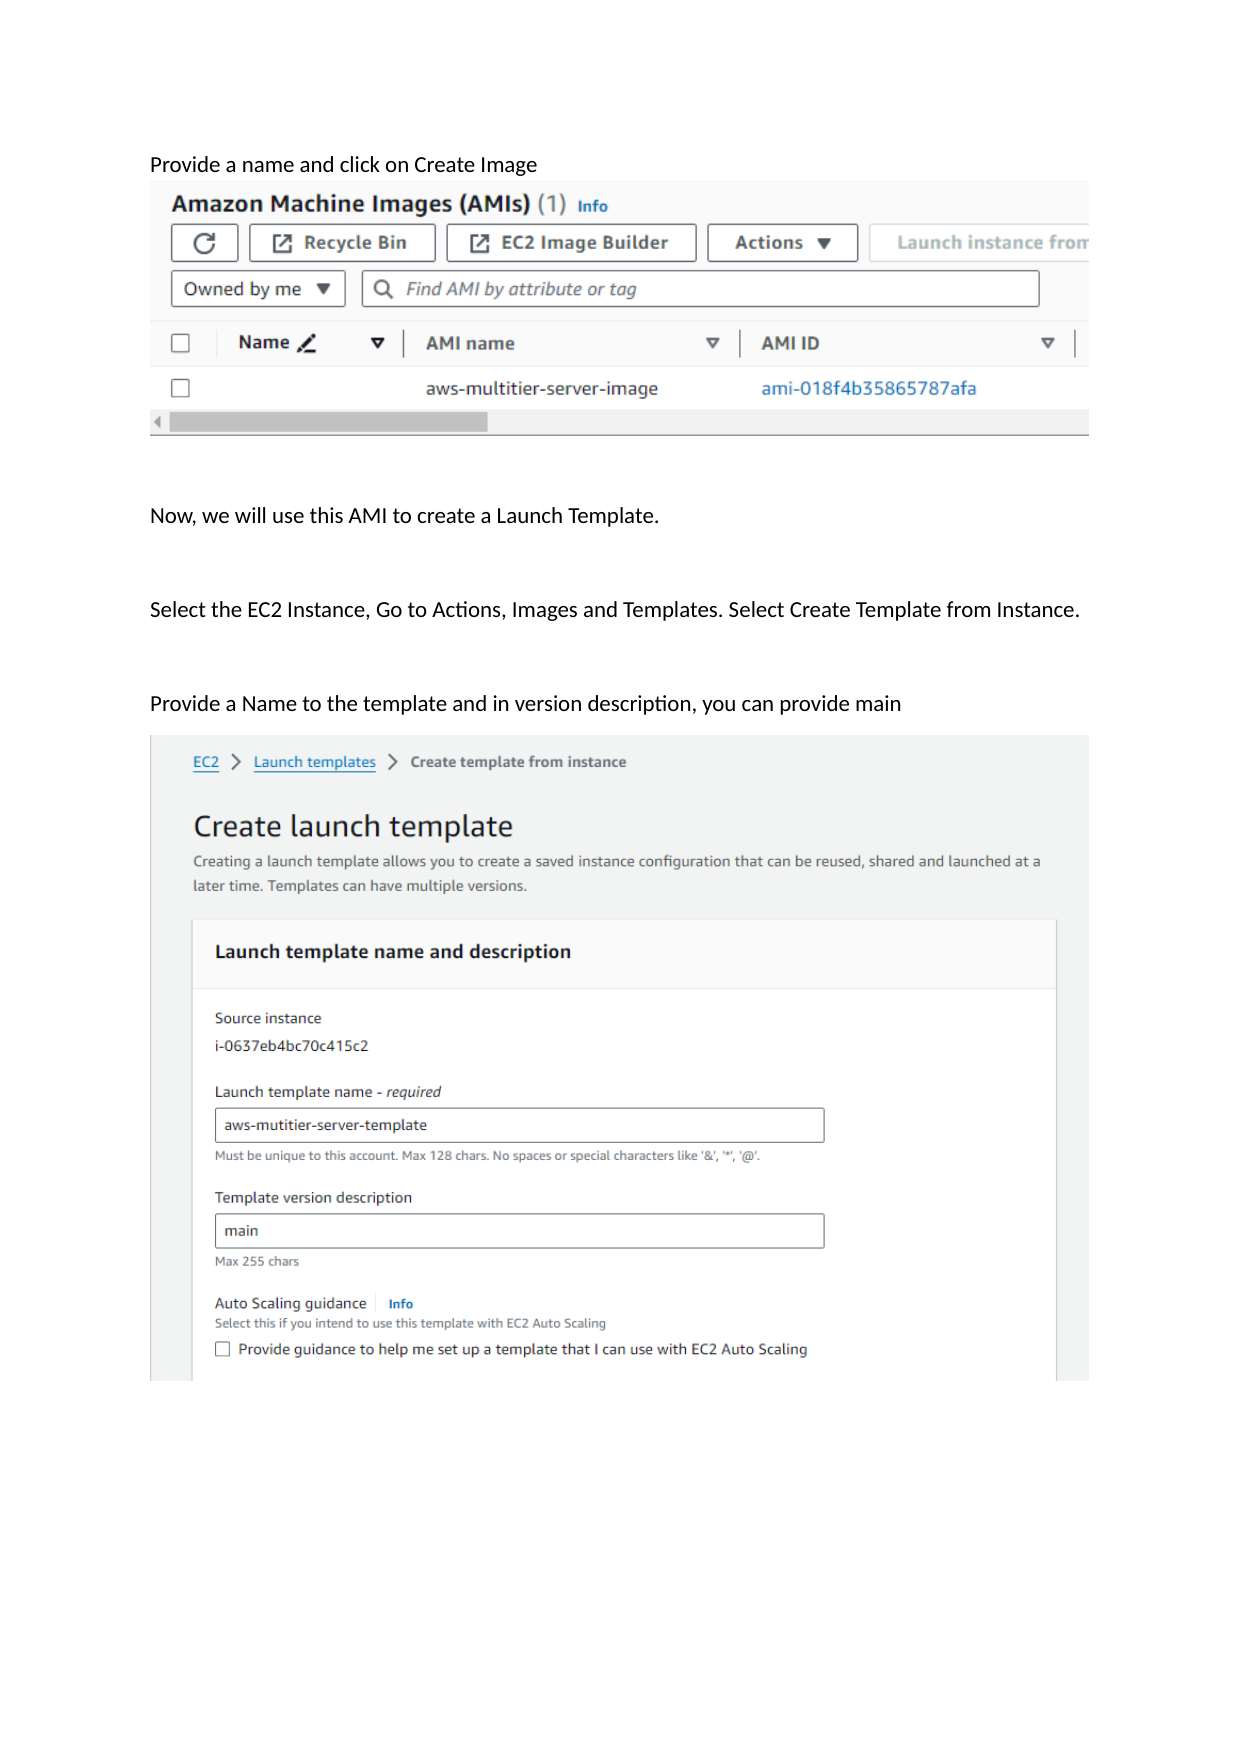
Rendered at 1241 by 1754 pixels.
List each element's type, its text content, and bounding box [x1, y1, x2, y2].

picture [150, 735, 1089, 1381]
text Provide a Name to the template and in version description, you can provide main [150, 689, 1090, 717]
text Now, we will use this AMI to create a Launch Template. [150, 501, 1090, 529]
text Select the EC2 Instance, Go to Actions, Images and Templates. Select Create Template from Instance. [150, 595, 1090, 623]
picture [150, 180, 1089, 436]
